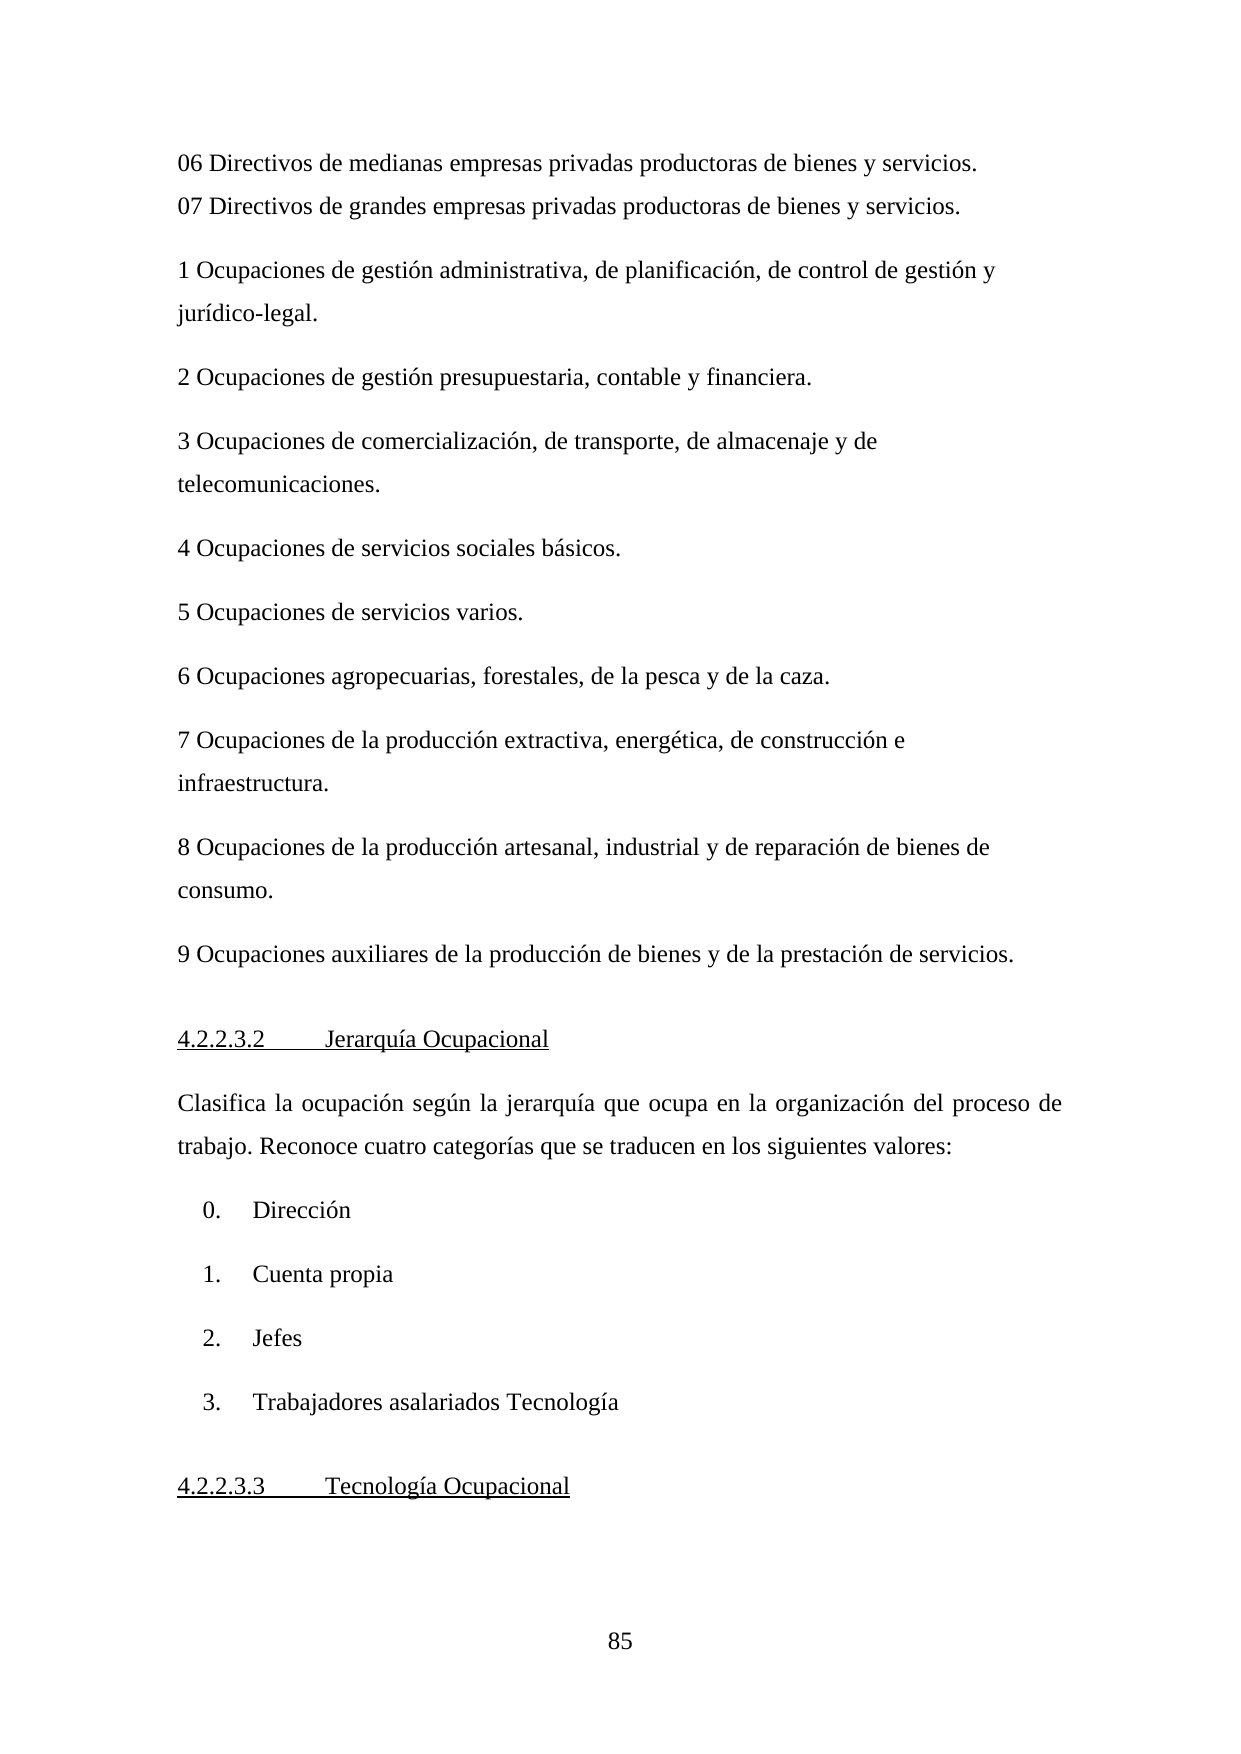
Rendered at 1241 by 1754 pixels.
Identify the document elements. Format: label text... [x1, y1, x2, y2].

text 8 Ocupaciones de la producción artesanal, industrial y de reparación de bienes de consumo. [177, 832, 1063, 904]
list Jefes [202, 1323, 1063, 1351]
list Cuenta propia [202, 1259, 1063, 1287]
list Dirección [202, 1195, 1063, 1223]
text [177, 148, 1063, 219]
text 3 Ocupaciones de comercialización, de transporte, de almacenaje y de telecomunicaciones. [177, 426, 1063, 498]
text 2 Ocupaciones de gestión presupuestaria, contable y financiera. [177, 362, 1063, 391]
text 5 Ocupaciones de servicios varios. [177, 597, 1063, 626]
text 9 Ocupaciones auxiliares de la producción de bienes y de la prestación de servicios. [177, 939, 1063, 968]
text 1 Ocupaciones de gestión administrativa, de planificación, de control de gestión y jurídico-legal. [177, 255, 1063, 327]
text 7 Ocupaciones de la producción extractiva, energética, de construcción e infraestructura. [177, 725, 1063, 797]
text 4 Ocupaciones de servicios sociales básicos. [177, 533, 1063, 562]
list Trabajadores asalariados Tecnología [202, 1387, 1063, 1415]
text 6 Ocupaciones agropecuarias, forestales, de la pesca y de la caza. [177, 661, 1063, 689]
text Clasifica la ocupación según la jerarquía que ocupa en la organización del proceso de trabajo. Reconoce cuatro categorías que se traducen en los siguientes valores: [177, 1088, 1063, 1159]
text 4.2.2.3.3 Tecnología Ocupacional [177, 1471, 1063, 1500]
text 4.2.2.3.2 Jerarquía Ocupacional [177, 1024, 1063, 1052]
